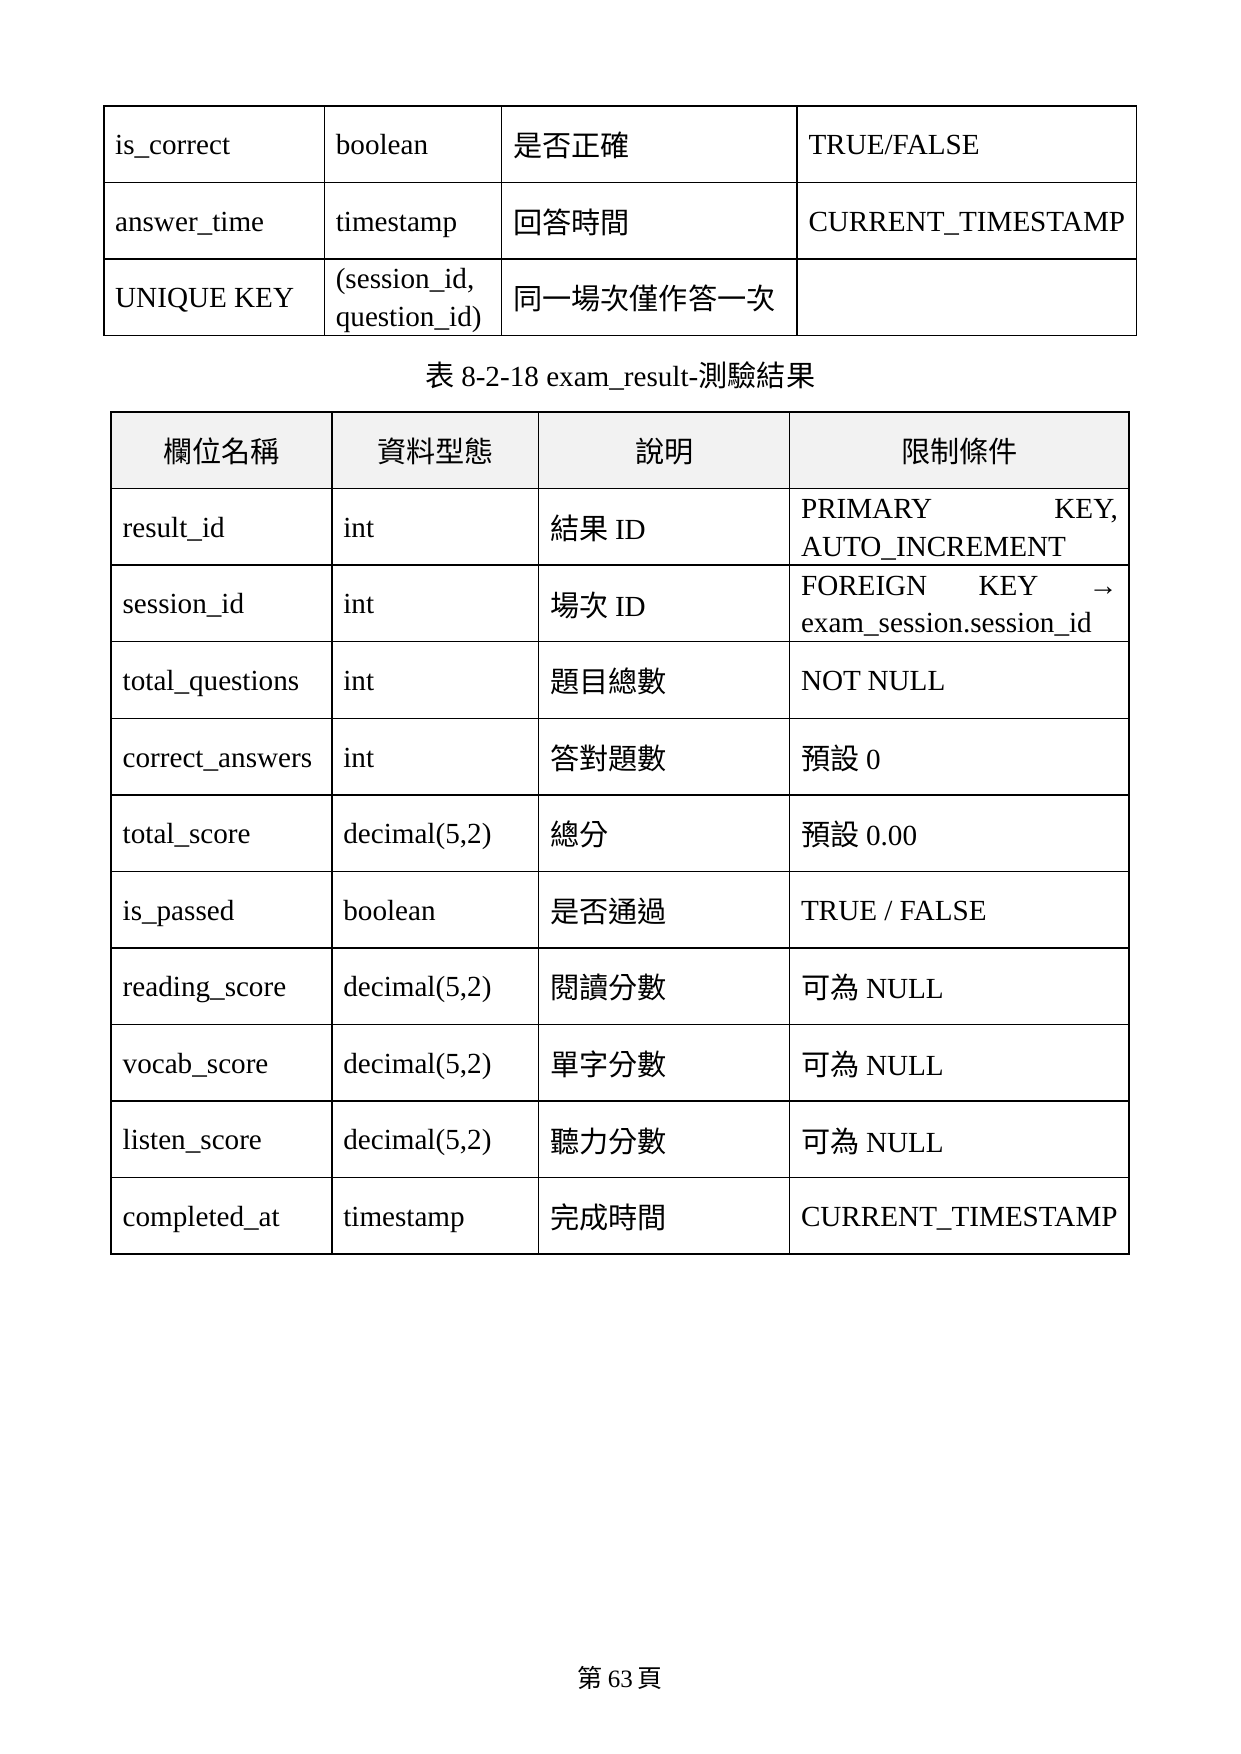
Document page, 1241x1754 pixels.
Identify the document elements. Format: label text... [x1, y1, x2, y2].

table_cell 題目總數 [539, 642, 789, 717]
table_cell 答對題數 [539, 719, 789, 794]
table_cell completed_at [112, 1178, 331, 1253]
table_cell 預設 0 [790, 719, 1128, 794]
table_cell decimal(5,2) [333, 1025, 538, 1100]
table_cell UNIQUE KEY [105, 260, 324, 334]
table_cell int [333, 642, 538, 717]
table_cell (session_id, question_id) [325, 260, 501, 334]
table_cell 回答時間 [502, 183, 796, 258]
table_cell correct_answers [112, 719, 331, 794]
table_cell timestamp [333, 1178, 538, 1253]
table_cell decimal(5,2) [333, 949, 538, 1024]
table_cell 完成時間 [539, 1178, 789, 1253]
table_cell 聽力分數 [539, 1102, 789, 1177]
table_cell 場次 ID [539, 566, 789, 641]
table_cell CURRENT_TIMESTAMP [798, 183, 1136, 258]
table_cell is_correct [105, 107, 324, 181]
table_cell total_score [112, 796, 331, 871]
table_cell boolean [333, 872, 538, 947]
table_cell 結果 ID [539, 489, 789, 564]
table_cell 是否通過 [539, 872, 789, 947]
table_cell timestamp [325, 183, 501, 258]
table_cell 預設 0.00 [790, 796, 1128, 871]
table_cell 單字分數 [539, 1025, 789, 1100]
table_cell [798, 260, 1136, 334]
table_cell PRIMARY KEY, AUTO_INCREMENT [790, 489, 1128, 564]
table_header 欄位名稱 [112, 413, 331, 488]
table_cell NOT NULL [790, 642, 1128, 717]
table_cell TRUE / FALSE [790, 872, 1128, 947]
table_cell int [333, 719, 538, 794]
table_cell session_id [112, 566, 331, 641]
table_cell reading_score [112, 949, 331, 1024]
table_cell CURRENT_TIMESTAMP [790, 1178, 1128, 1253]
table_cell 可為 NULL [790, 1102, 1128, 1177]
table_cell int [333, 489, 538, 564]
table_cell decimal(5,2) [333, 1102, 538, 1177]
table_cell 同一場次僅作答一次 [502, 260, 796, 334]
table_cell answer_time [105, 183, 324, 258]
table_header 限制條件 [790, 413, 1128, 488]
table_header 說明 [539, 413, 789, 488]
table_cell 總分 [539, 796, 789, 871]
table_cell 可為 NULL [790, 1025, 1128, 1100]
table_cell boolean [325, 107, 501, 181]
table_header 資料型態 [333, 413, 538, 488]
table_cell 可為 NULL [790, 949, 1128, 1024]
table_cell int [333, 566, 538, 641]
table_cell 閱讀分數 [539, 949, 789, 1024]
table_cell 是否正確 [502, 107, 796, 181]
table_cell TRUE/FALSE [798, 107, 1136, 181]
table_cell vocab_score [112, 1025, 331, 1100]
table_cell decimal(5,2) [333, 796, 538, 871]
table_cell is_passed [112, 872, 331, 947]
table_cell listen_score [112, 1102, 331, 1177]
table_cell total_questions [112, 642, 331, 717]
table_cell FOREIGN KEY → exam_session.session_id [790, 566, 1128, 641]
table_cell result_id [112, 489, 331, 564]
